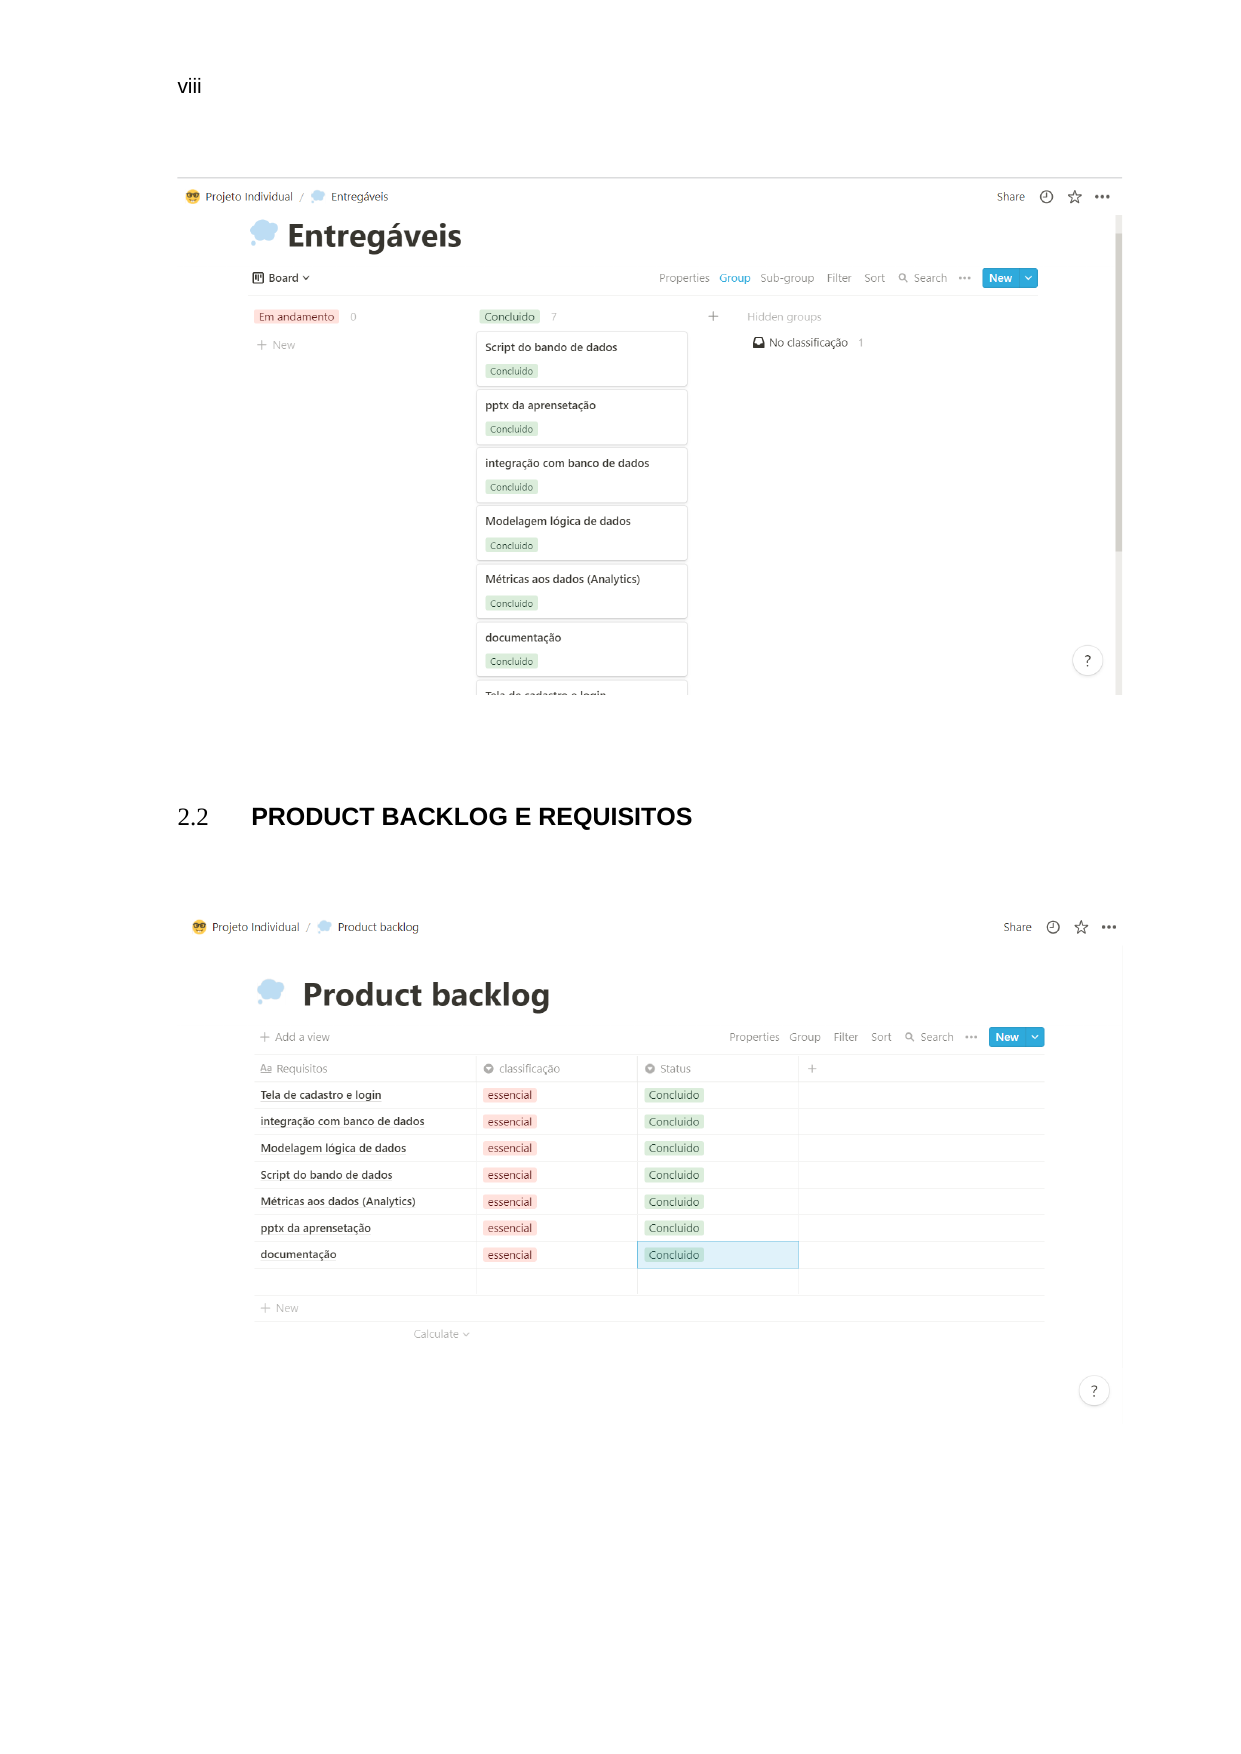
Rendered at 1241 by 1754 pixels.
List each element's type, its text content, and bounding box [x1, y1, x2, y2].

picture [177, 177, 1123, 695]
subtitle PRODUCT BACKLOG e requisitos [177, 802, 1122, 831]
picture [177, 911, 1123, 1424]
